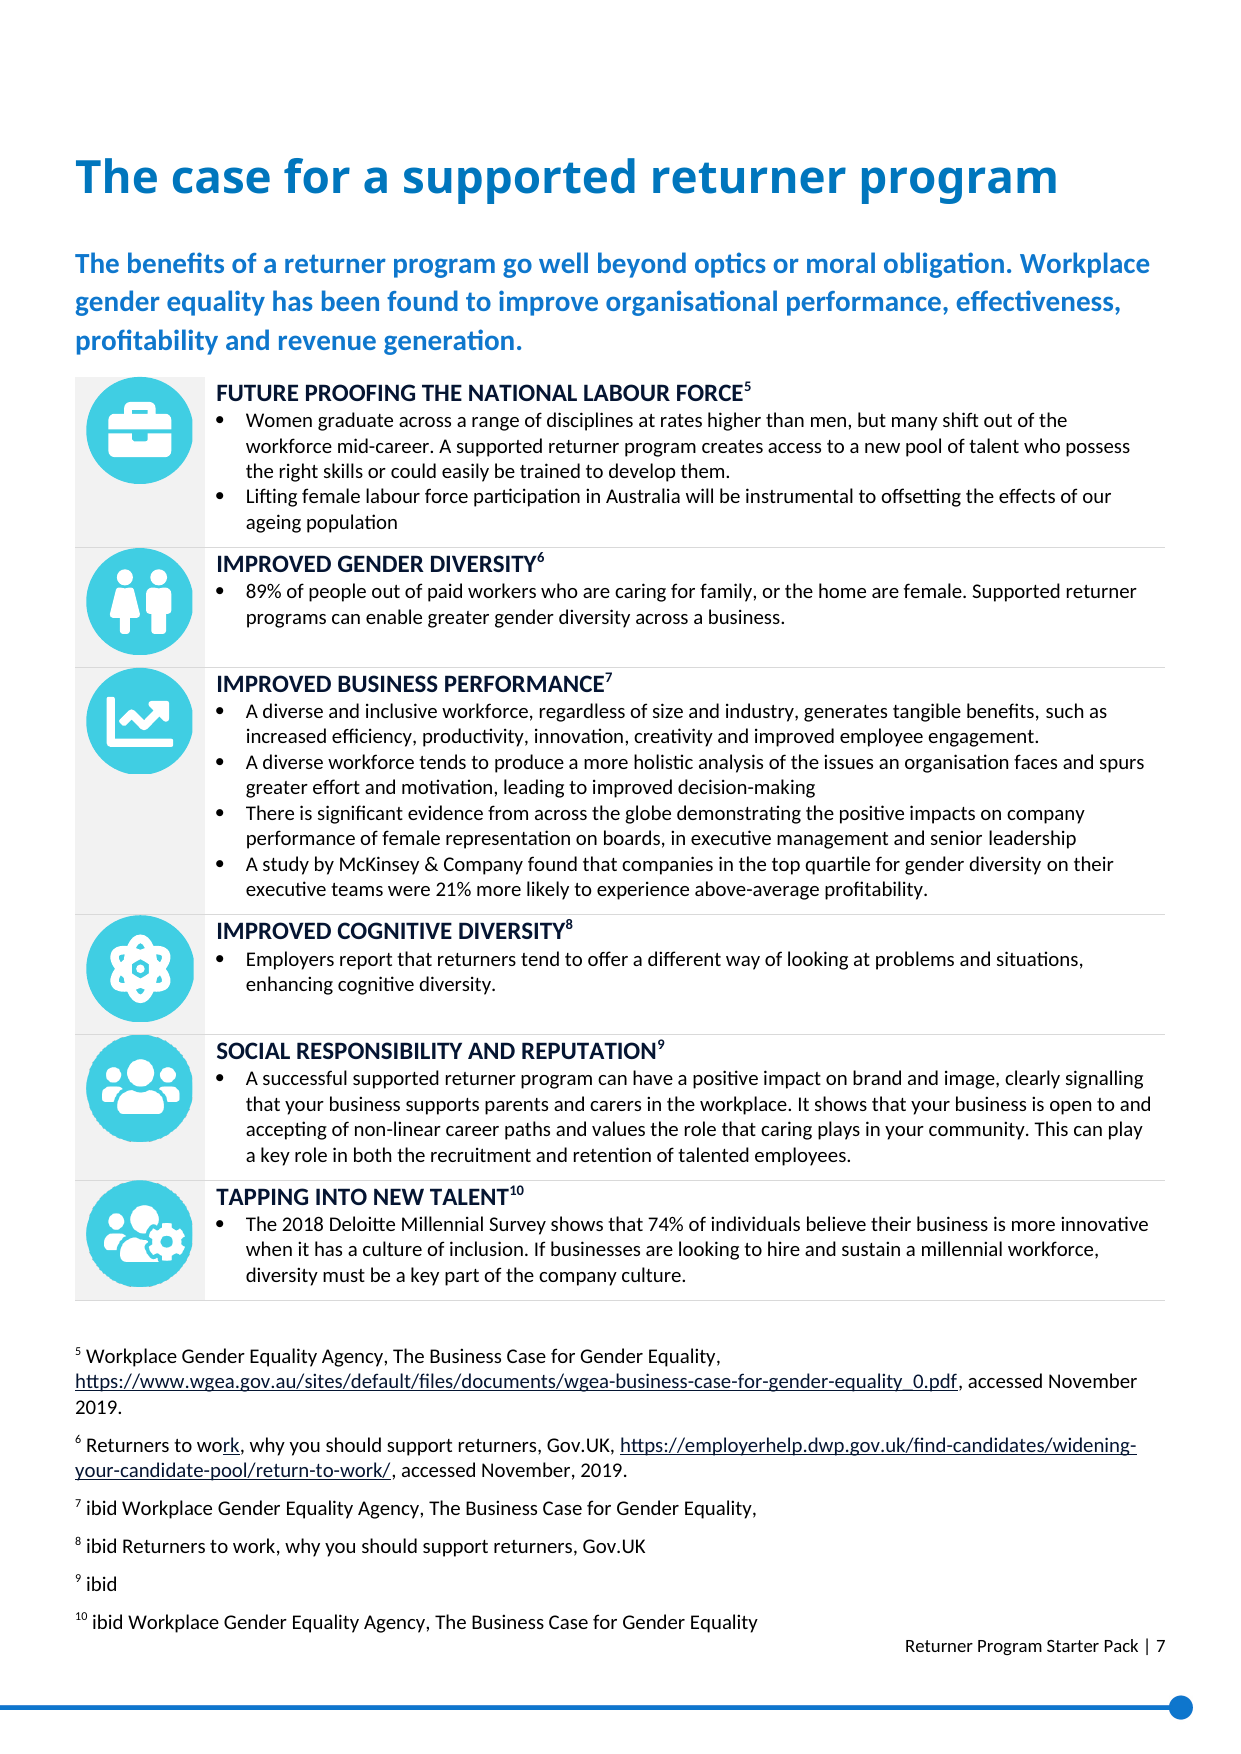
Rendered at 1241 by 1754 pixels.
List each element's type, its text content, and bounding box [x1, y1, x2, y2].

table_cell [75, 915, 205, 1034]
picture [86, 1035, 193, 1142]
text The benefits of a returner program go well beyond optics or moral obligation. Workplace gender equality has been found to improve organisational performance, effectiveness, profitability and revenue generation. [75, 245, 1165, 357]
table_cell TAPPING INTO NEW TALENT The 2018 Deloitte Millennial Survey shows that 74% of individuals believe their business is more innovative when it has a culture of inclusion. If businesses are looking to hire and sustain a millennial workforce, diversity must be a key part of the company culture. [205, 1181, 1165, 1300]
table_cell IMPROVED BUSINESS PERFORMANCE A diverse and inclusive workforce, regardless of size and industry, generates tangible benefits, such as increased efficiency, productivity, innovation, creativity and improved employee engagement. A diverse workforce tends to produce a more holistic analysis of the issues an organisation faces and spurs greater effort and motivation, leading to improved decision-making There is significant evidence from across the globe demonstrating the positive impacts on company performance of female representation on boards, in executive management and senior leadership A study by McKinsey & Company found that companies in the top quartile for gender diversity on their executive teams were 21% more likely to experience above-average profitability. [205, 668, 1165, 914]
table_cell SOCIAL RESPONSIBILITY AND REPUTATION A successful supported returner program can have a positive impact on brand and image, clearly signalling that your business supports parents and carers in the workplace. It shows that your business is open to and accepting of non-linear career paths and values the role that caring plays in your community. This can play a key role in both the recruitment and retention of talented employees. [205, 1035, 1165, 1180]
table_cell [75, 1181, 205, 1300]
table_cell IMPROVED GENDER DIVERSITY 89% of people out of paid workers who are caring for family, or the home are female. Supported returner programs can enable greater gender diversity across a business. [205, 548, 1165, 667]
picture [86, 1180, 193, 1287]
table_header FUTURE PROOFING THE NATIONAL LABOUR FORCE Women graduate across a range of disciplines at rates higher than men, but many shift out of the workforce mid-career. A supported returner program creates access to a new pool of talent who possess the right skills or could easily be trained to develop them. Lifting female labour force participation in Australia will be instrumental to offsetting the effects of our ageing population [205, 377, 1165, 547]
table_cell [75, 1035, 205, 1180]
table_header [75, 377, 205, 547]
subtitle The case for a supported returner program [75, 145, 1165, 207]
table_cell [75, 668, 205, 914]
table_cell IMPROVED COGNITIVE DIVERSITY Employers report that returners tend to offer a different way of looking at problems and situations, enhancing cognitive diversity. [205, 915, 1165, 1034]
table_cell [75, 548, 205, 667]
picture [0, 1683, 1241, 1754]
